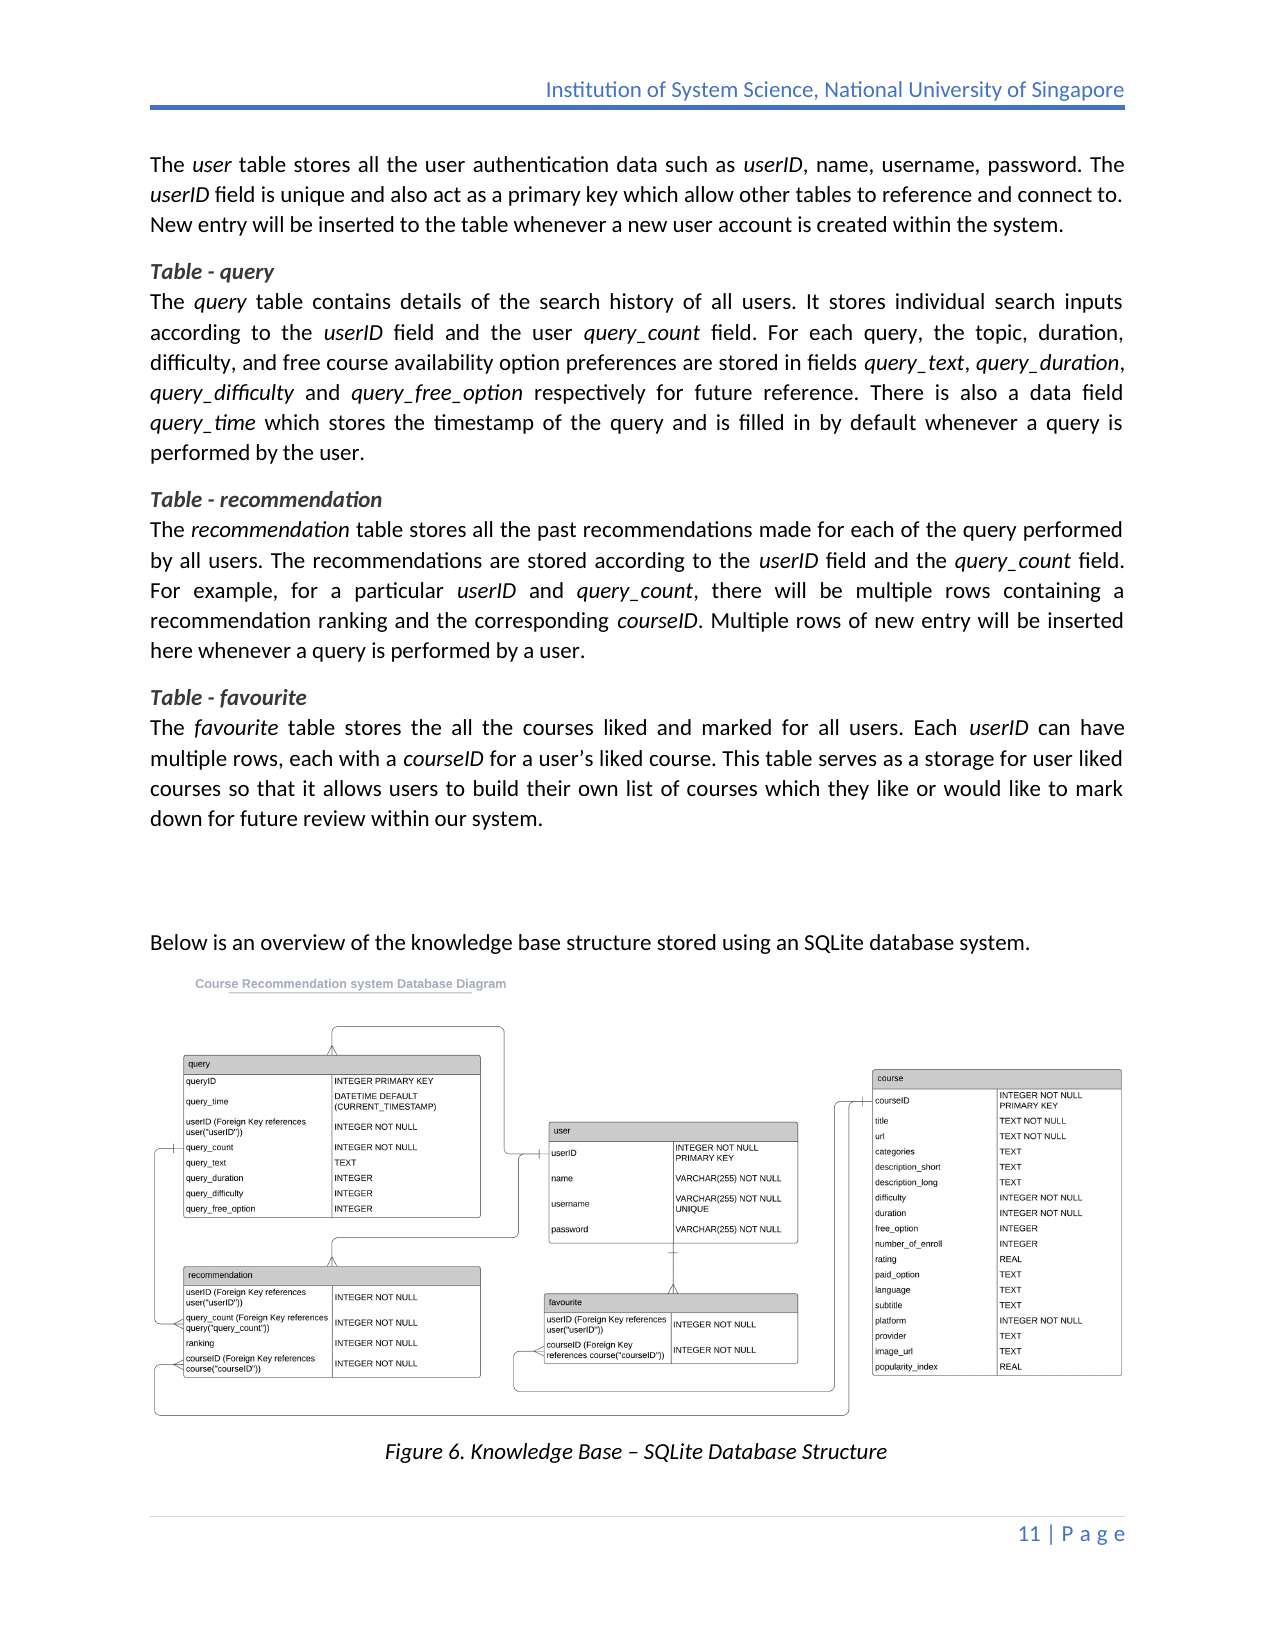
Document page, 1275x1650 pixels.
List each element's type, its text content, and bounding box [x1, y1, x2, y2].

text The user table stores all the user authentication data such as userID, name, username, password. The userID field is unique and also act as a primary key which allow other tables to reference and connect to. New entry will be inserted to the table whenever a new user account is created within the system. [150, 150, 1125, 238]
text Table - query [150, 257, 1125, 285]
text Table - recommendation [150, 485, 1125, 513]
text The query table contains details of the search history of all users. It stores individual search inputs according to the userID field and the user query_count field. For each query, the topic, duration, difficulty, and free course availability option preferences are stored in fields query_text, query_duration, query_difficulty and query_free_option respectively for future reference. There is also a data field query_time which stores the timestamp of the query and is filled in by default whenever a query is performed by the user. [150, 287, 1125, 467]
picture [150, 975, 1125, 1419]
text Below is an overview of the knowledge base structure stored using an SQLite database system. [150, 928, 1125, 956]
text The favourite table stores the all the courses liked and marked for all users. Each userID can have multiple rows, each with a courseID for a user’s liked course. This table serves as a storage for user liked courses so that it allows users to build their own list of courses which they like or would like to mark down for future review within our system. [150, 713, 1125, 832]
text The recommendation table stores all the past recommendations made for each of the query performed by all users. The recommendations are stored according to the userID field and the query_count field. For example, for a particular userID and query_count, there will be multiple rows containing a recommendation ranking and the corresponding courseID. Multiple rows of new entry will be inserted here whenever a query is performed by a user. [150, 516, 1125, 664]
text Table - favourite [150, 683, 1125, 711]
text Figure 6. Knowledge Base – SQLite Database Structure [150, 1437, 1125, 1465]
